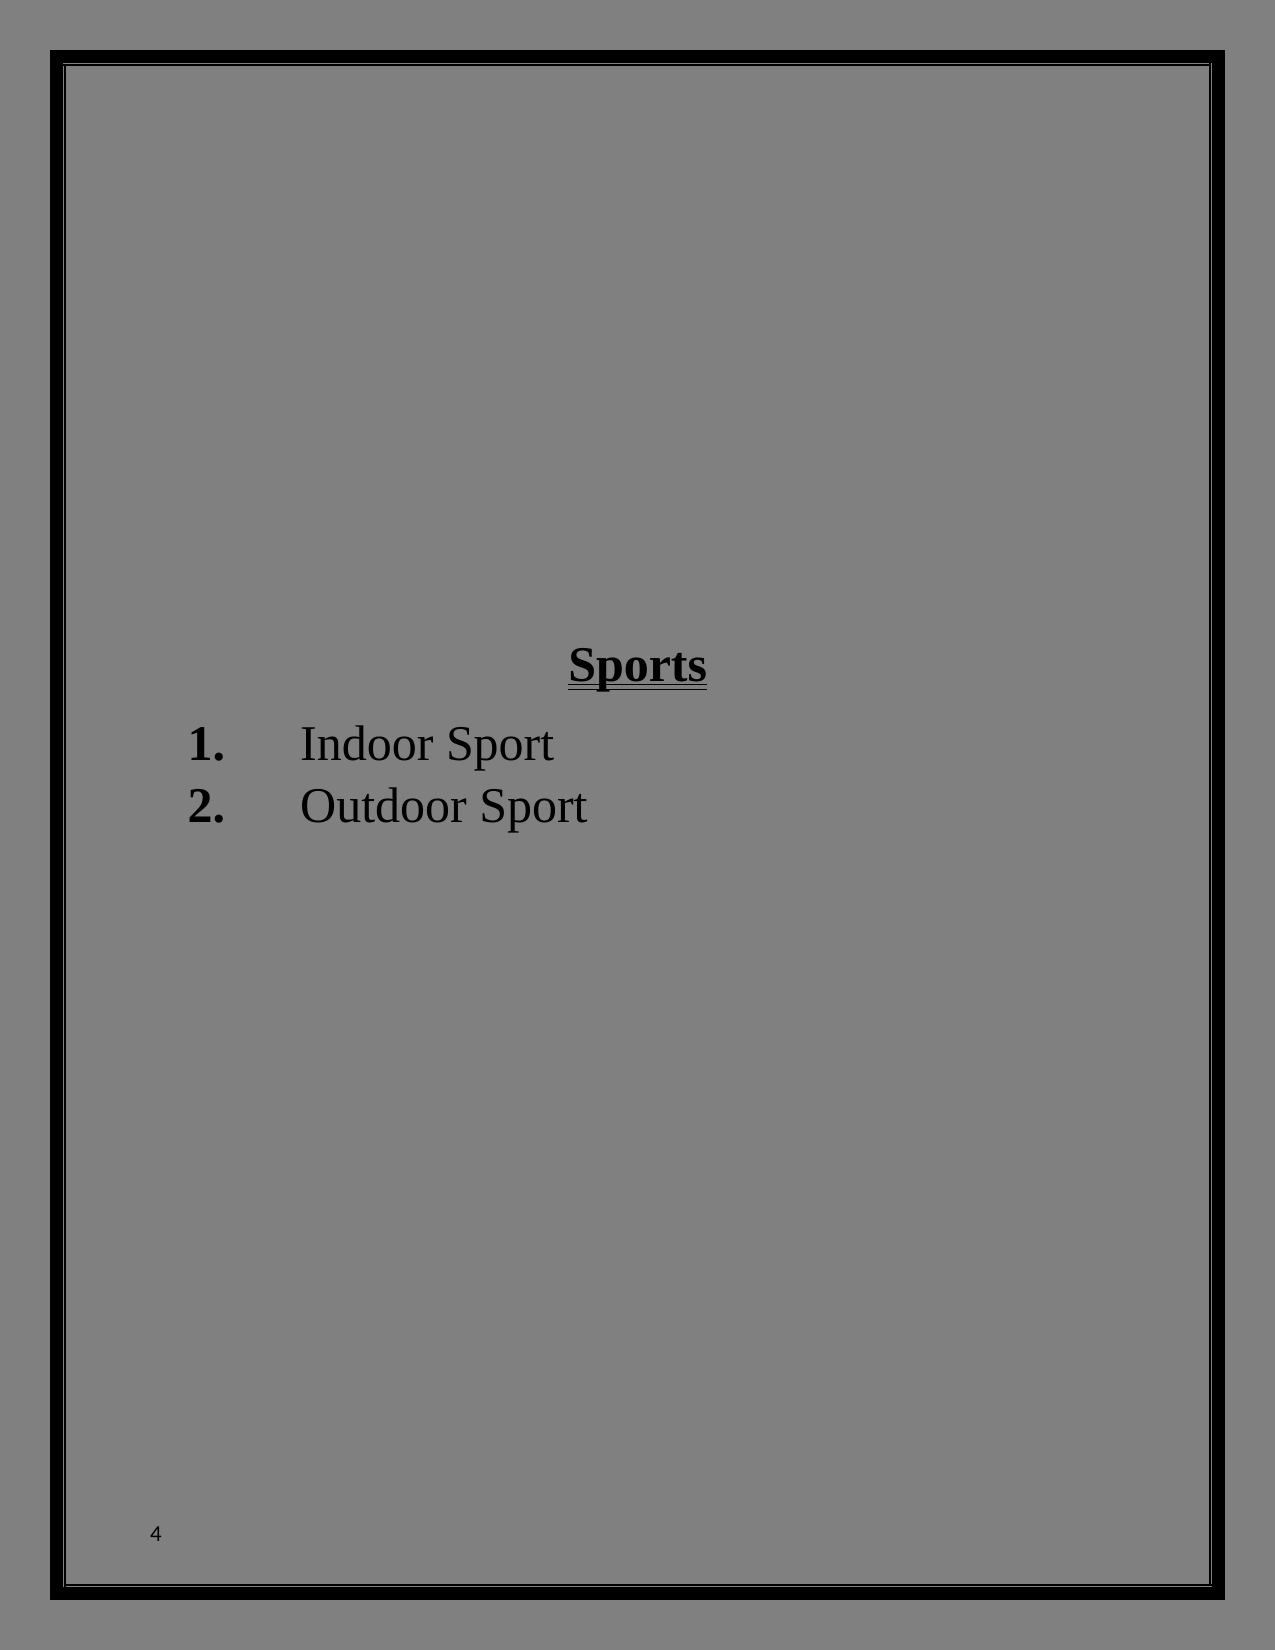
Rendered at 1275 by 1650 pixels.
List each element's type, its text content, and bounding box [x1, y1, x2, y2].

list Outdoor Sport [187, 776, 1125, 833]
text Sports [150, 635, 1125, 692]
list Indoor Sport [187, 713, 1125, 771]
